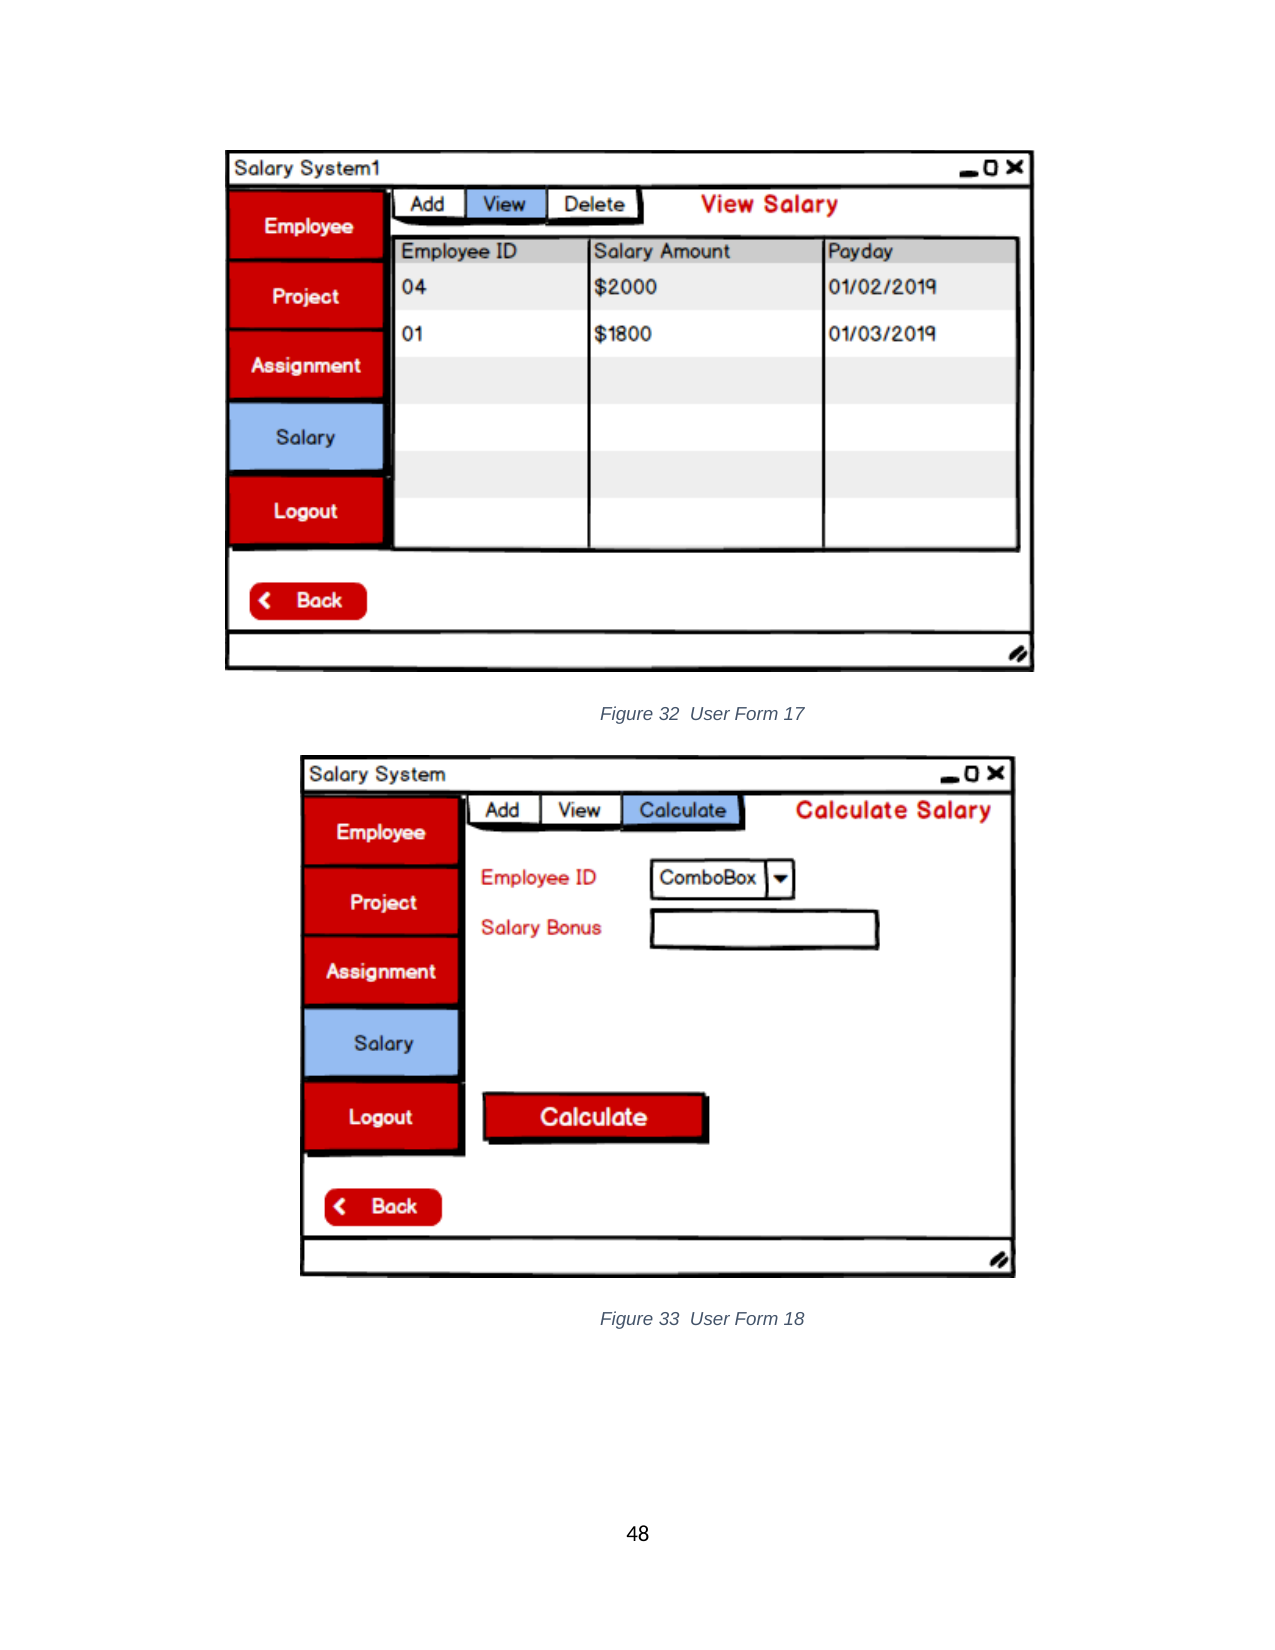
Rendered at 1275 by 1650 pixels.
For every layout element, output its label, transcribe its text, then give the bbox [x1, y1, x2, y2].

text Figure 32 User Form 17 [525, 702, 1125, 724]
picture [300, 755, 1016, 1278]
text Figure 33 User Form 18 [525, 1308, 1125, 1330]
picture [225, 150, 1035, 672]
